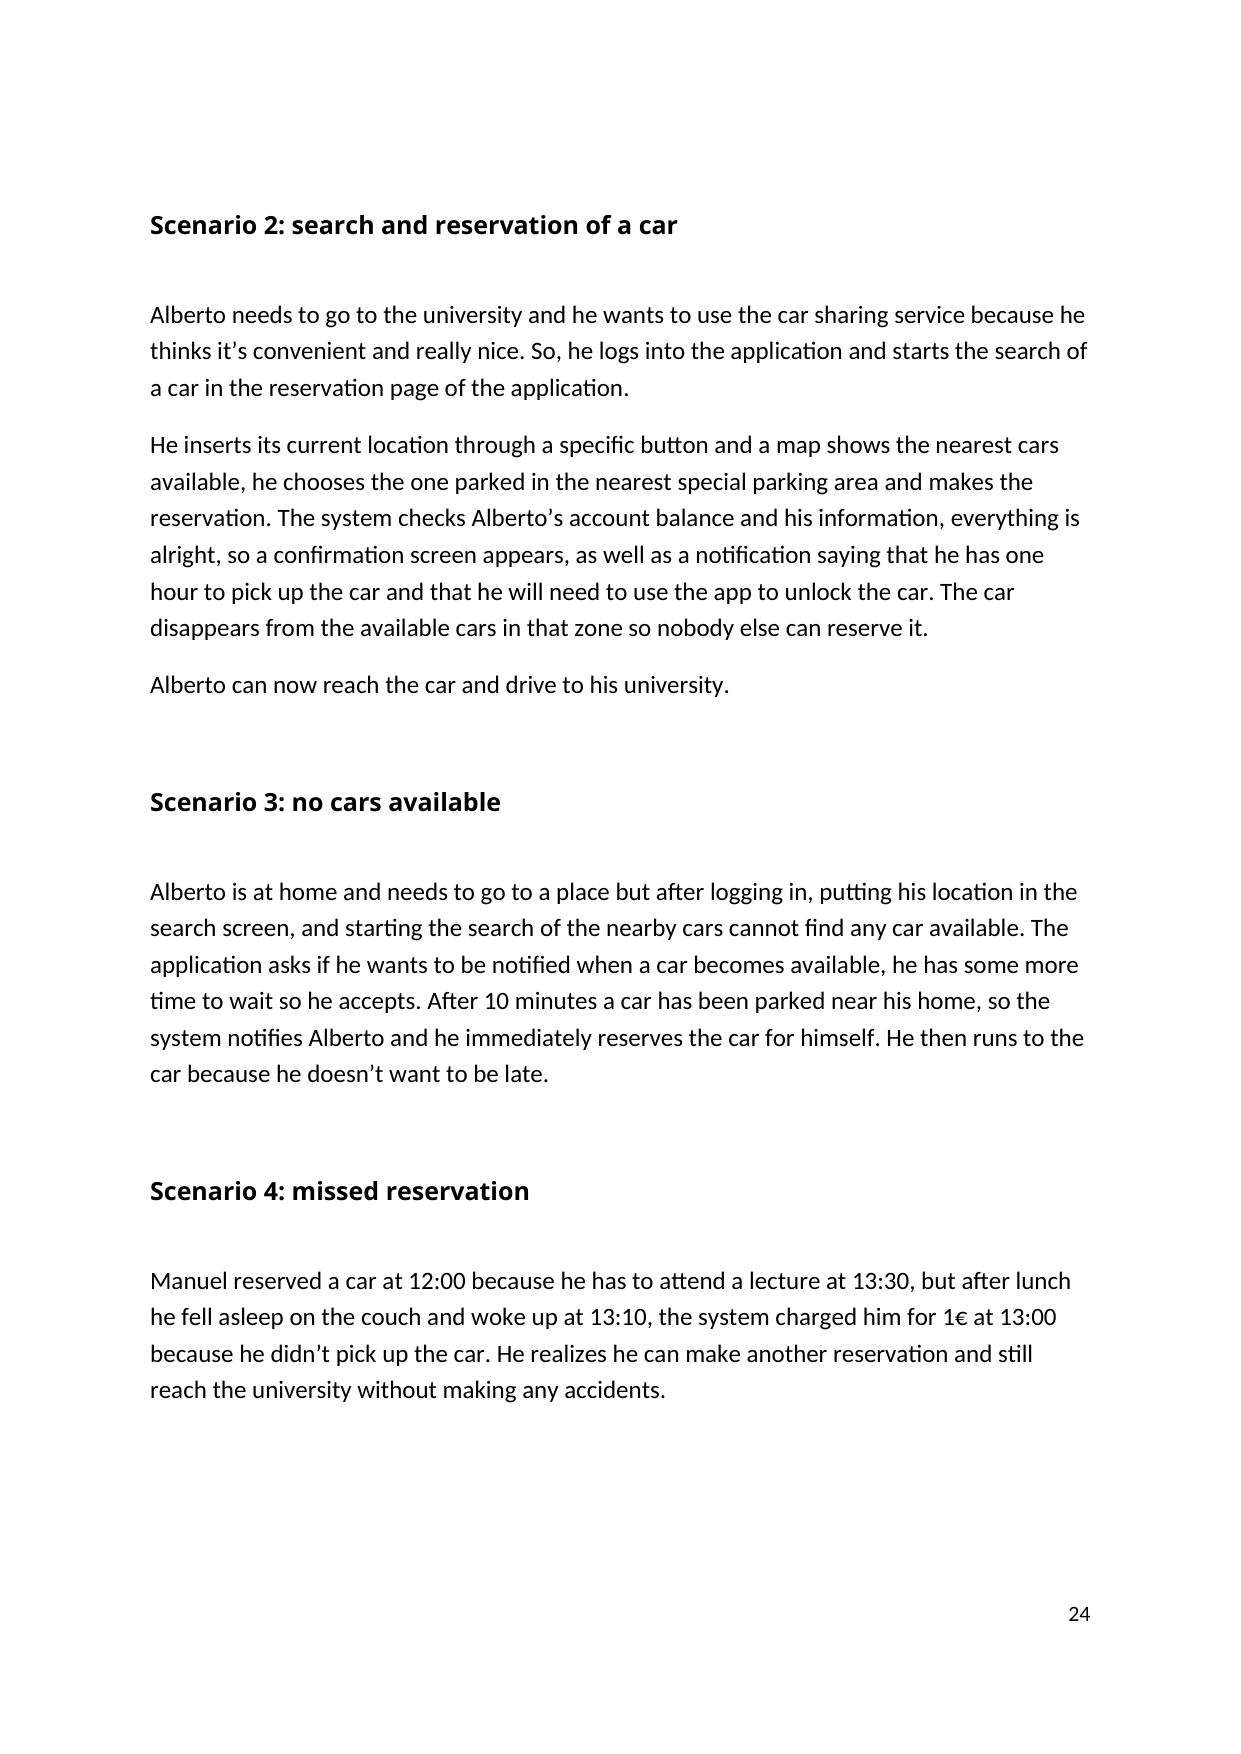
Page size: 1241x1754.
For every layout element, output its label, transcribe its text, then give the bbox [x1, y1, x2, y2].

text Alberto is at home and needs to go to a place but after logging in, putting his location in the search screen, and starting the search of the nearby cars cannot find any car available. The application asks if he wants to be notified when a car becomes available, he has some more time to wait so he accepts. After 10 minutes a car has been parked near his home, so the system notifies Alberto and he immediately reserves the car for himself. He then runs to the car because he doesn’t want to be late. [150, 876, 1090, 1089]
text Alberto can now reach the car and drive to his university. [150, 669, 1090, 700]
text Alberto needs to go to the university and he wants to use the car sharing service because he thinks it’s convenient and really nice. So, he logs into the application and starts the search of a car in the reservation page of the application. [150, 299, 1090, 402]
subtitle Scenario 2: search and reservation of a car [150, 207, 1090, 241]
subtitle Scenario 4: missed reservation [150, 1173, 1090, 1207]
text Manuel reserved a car at 12:00 because he has to attend a lecture at 13:30, but after lunch he fell asleep on the couch and woke up at 13:10, the system charged him for 1€ at 13:00 because he didn’t pick up the car. He realizes he can make another reservation and still reach the university without making any accidents. [150, 1265, 1090, 1405]
subtitle Scenario 3: no cars available [150, 784, 1090, 818]
text He inserts its current location through a specific button and a map shows the nearest cars available, he chooses the one parked in the nearest special parking area and makes the reservation. The system checks Alberto’s account balance and his information, everything is alright, so a confirmation screen appears, as well as a notification saying that he has one hour to pick up the car and that he will need to use the app to unlock the car. The car disappears from the available cars in that zone so nobody else can reserve it. [150, 429, 1090, 643]
